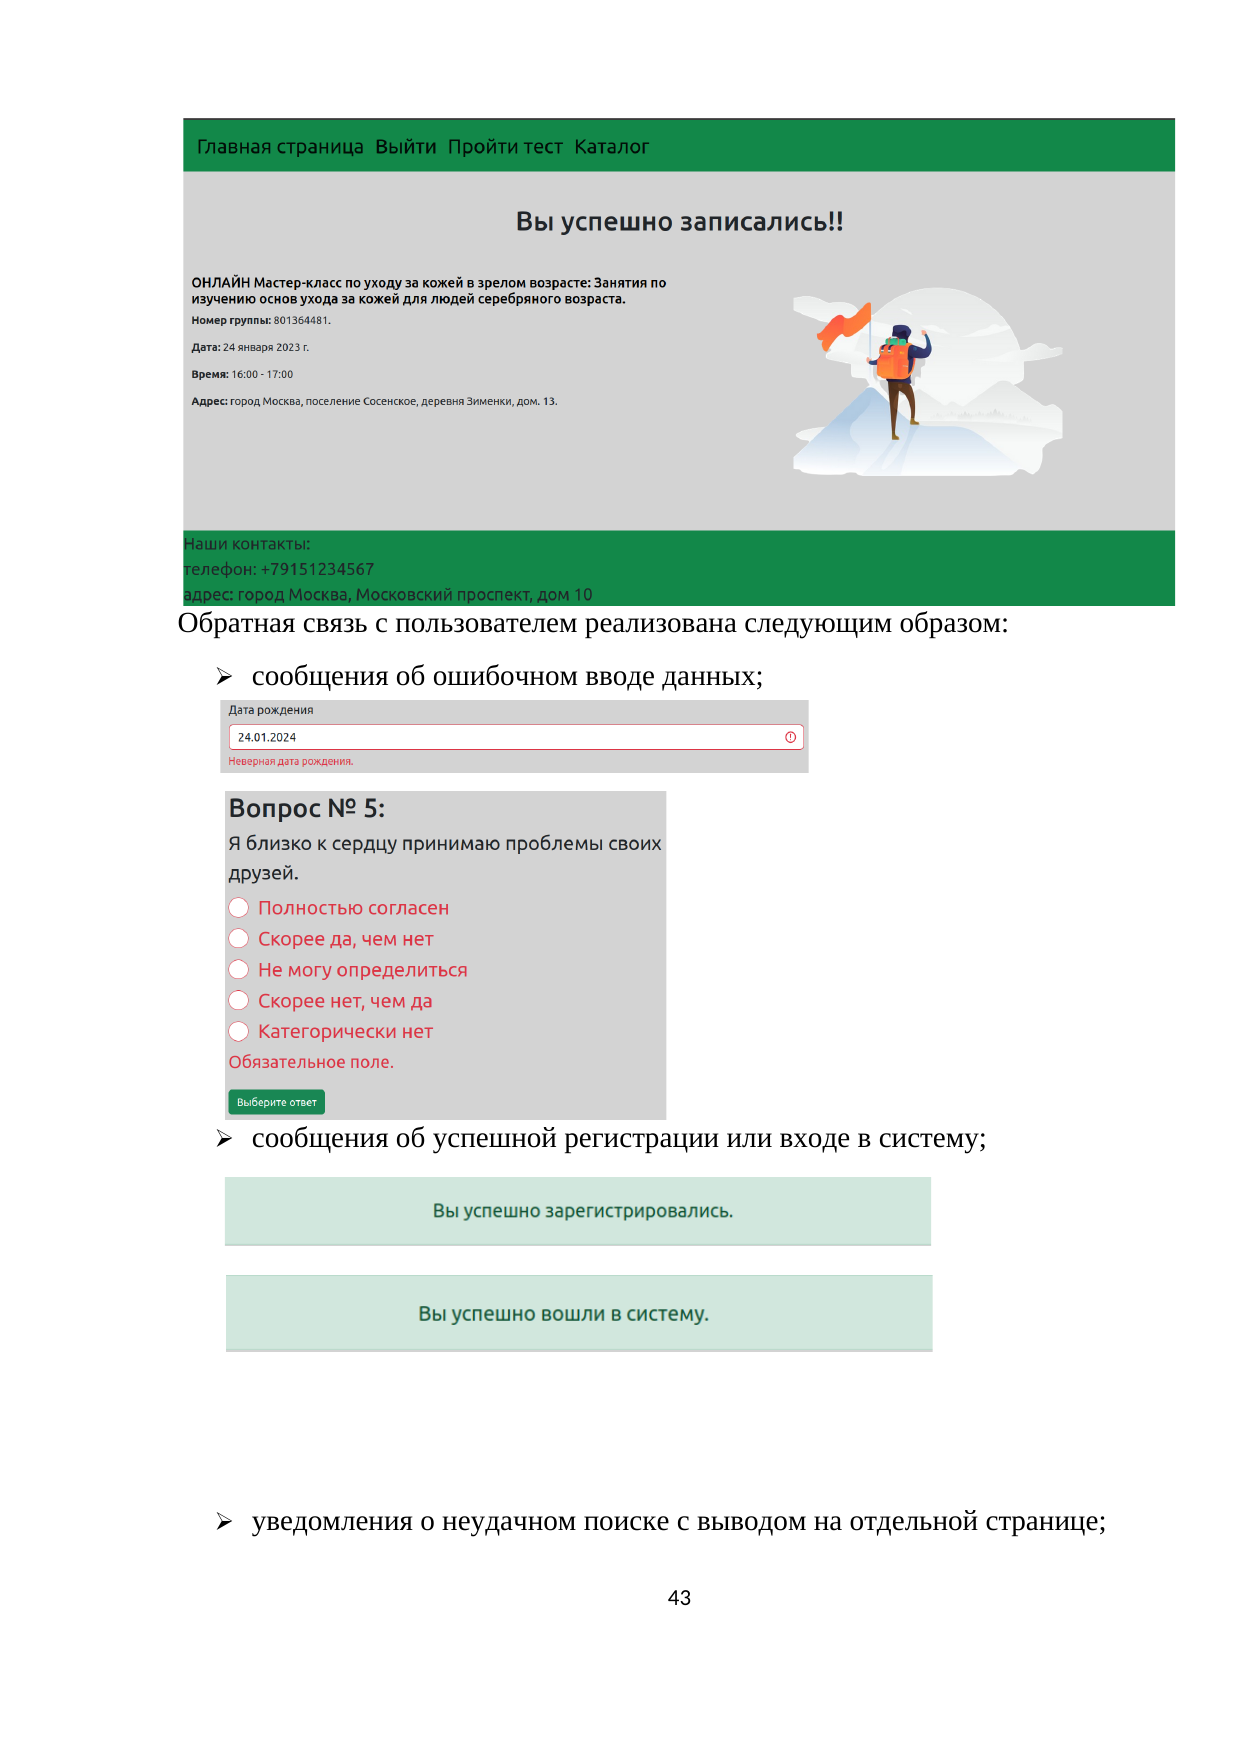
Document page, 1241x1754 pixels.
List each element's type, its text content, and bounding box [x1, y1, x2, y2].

picture [224, 1177, 932, 1246]
picture [226, 1275, 933, 1352]
list уведомления о неудачном поиске с выводом на отдельной странице; [214, 1503, 1181, 1537]
picture [220, 700, 809, 773]
picture [225, 791, 667, 1120]
picture [183, 118, 1175, 606]
list сообщения об ошибочном вводе данных; [214, 658, 1181, 691]
